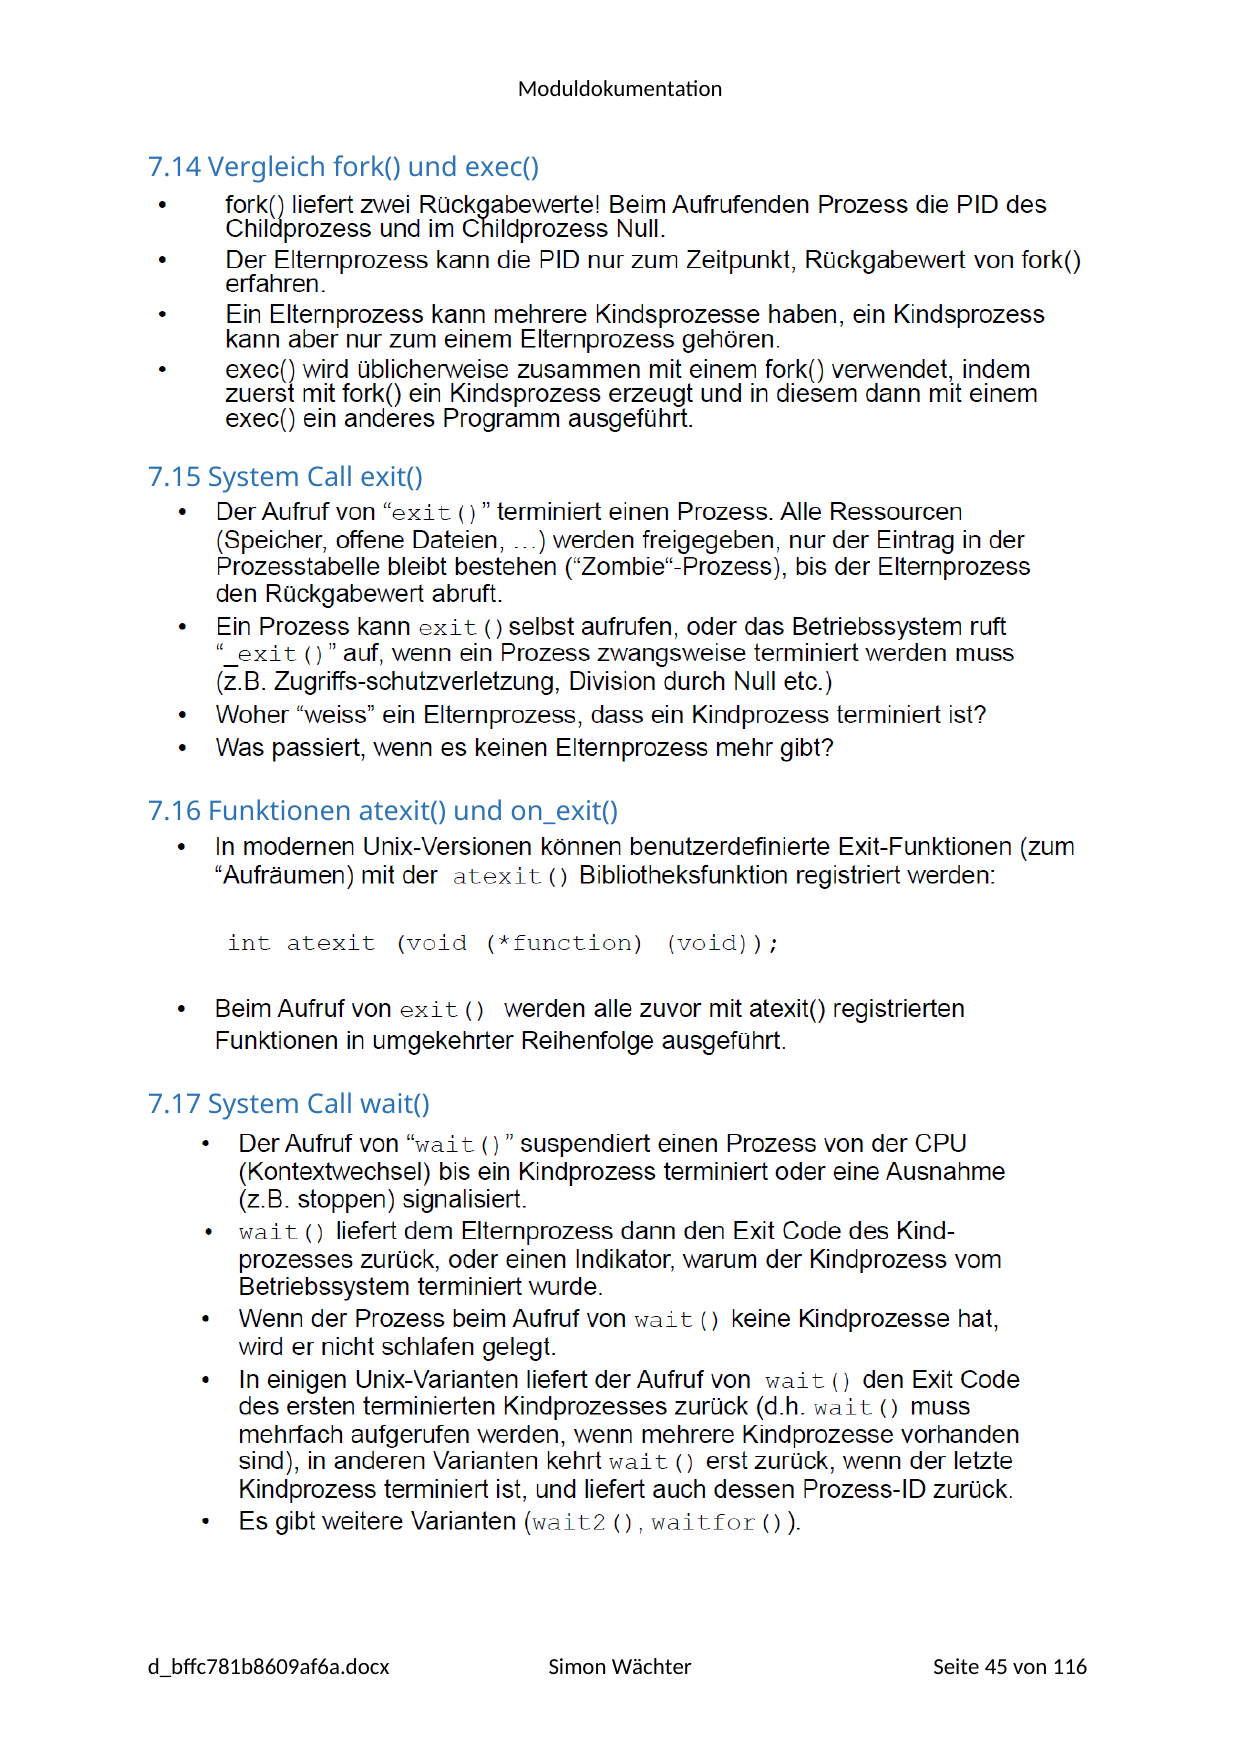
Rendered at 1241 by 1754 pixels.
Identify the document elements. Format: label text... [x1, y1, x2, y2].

subtitle Vergleich fork() und exec() [148, 148, 1093, 184]
picture [147, 1124, 1093, 1550]
picture [147, 187, 1093, 439]
picture [147, 497, 1093, 772]
subtitle Funktionen atexit() und on_exit() [148, 791, 1093, 828]
subtitle System Call wait() [148, 1084, 1093, 1121]
subtitle System Call exit() [148, 458, 1093, 494]
picture [147, 830, 1093, 1066]
